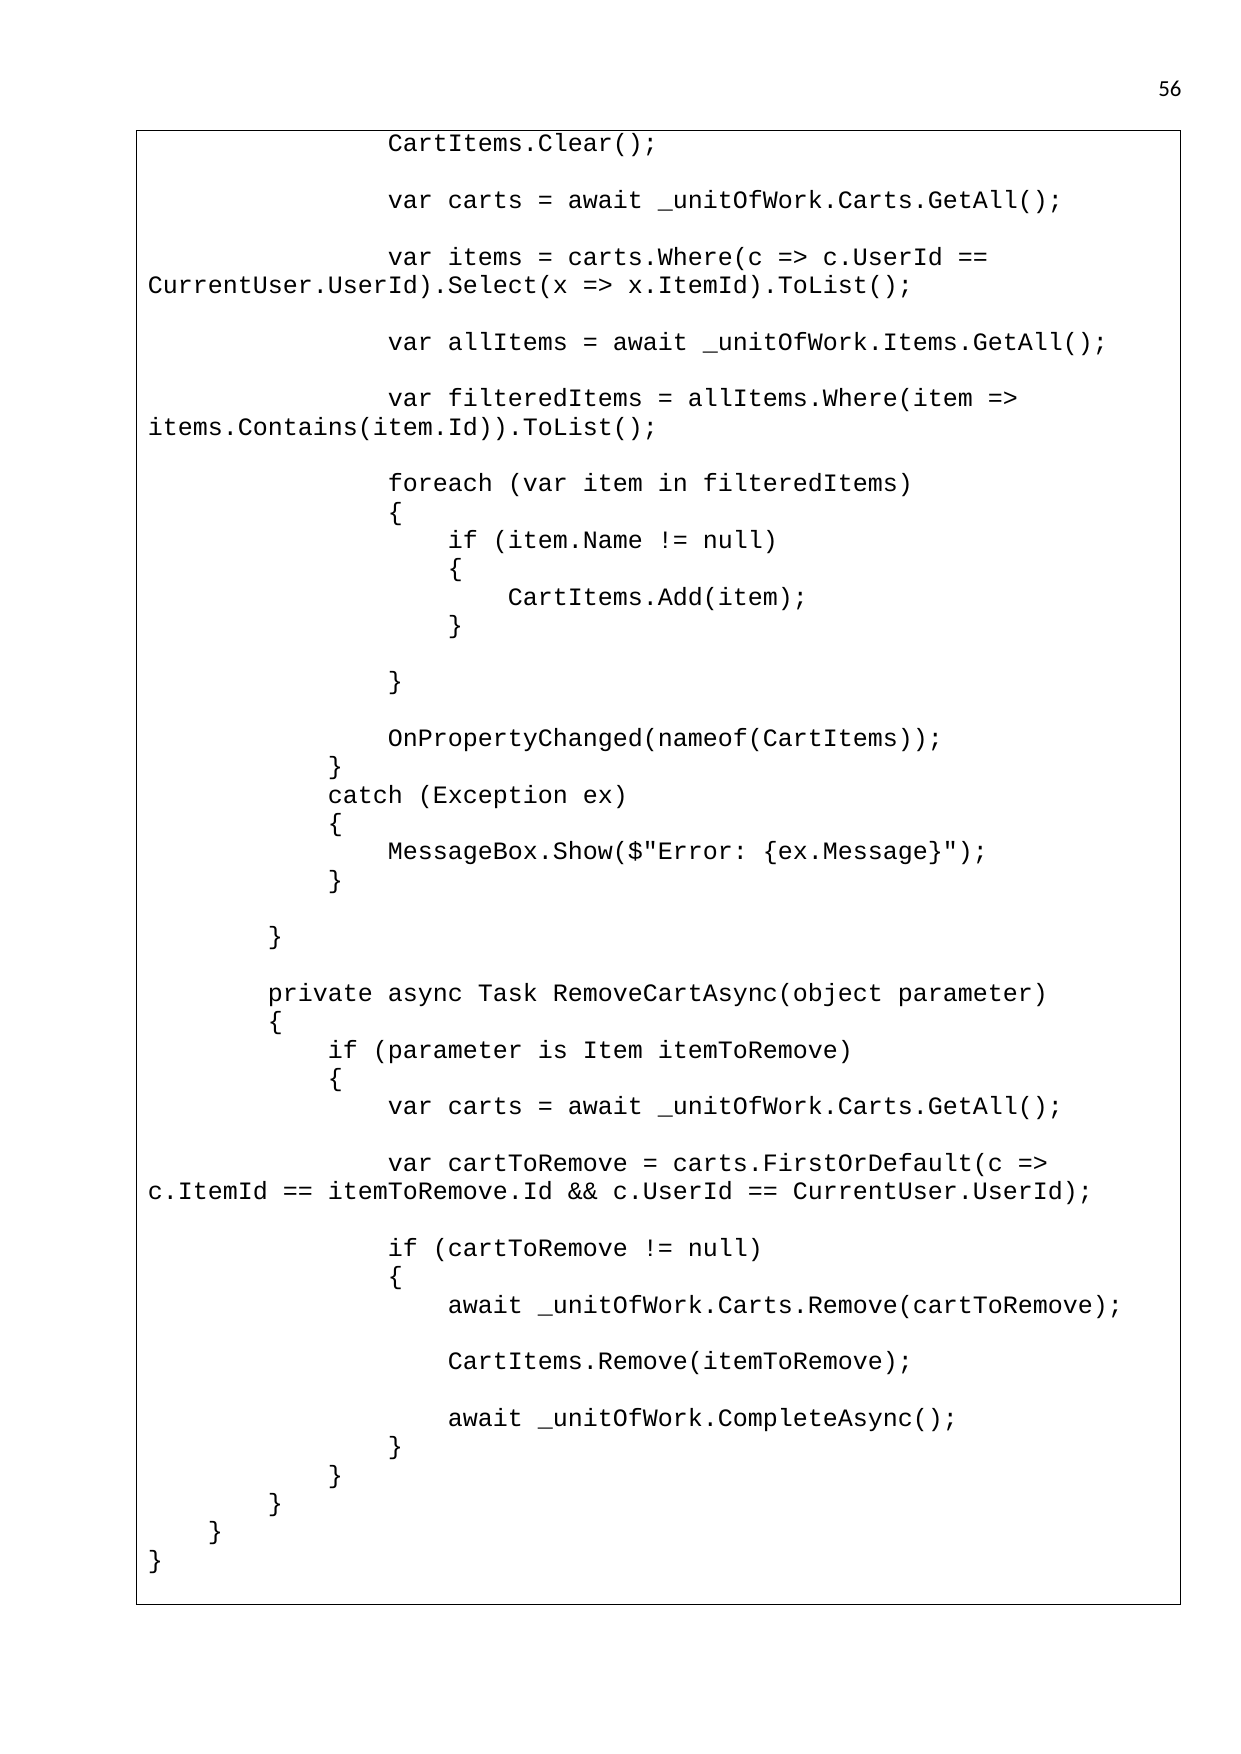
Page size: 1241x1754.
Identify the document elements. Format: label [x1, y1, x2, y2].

table_header [137, 131, 1180, 1604]
